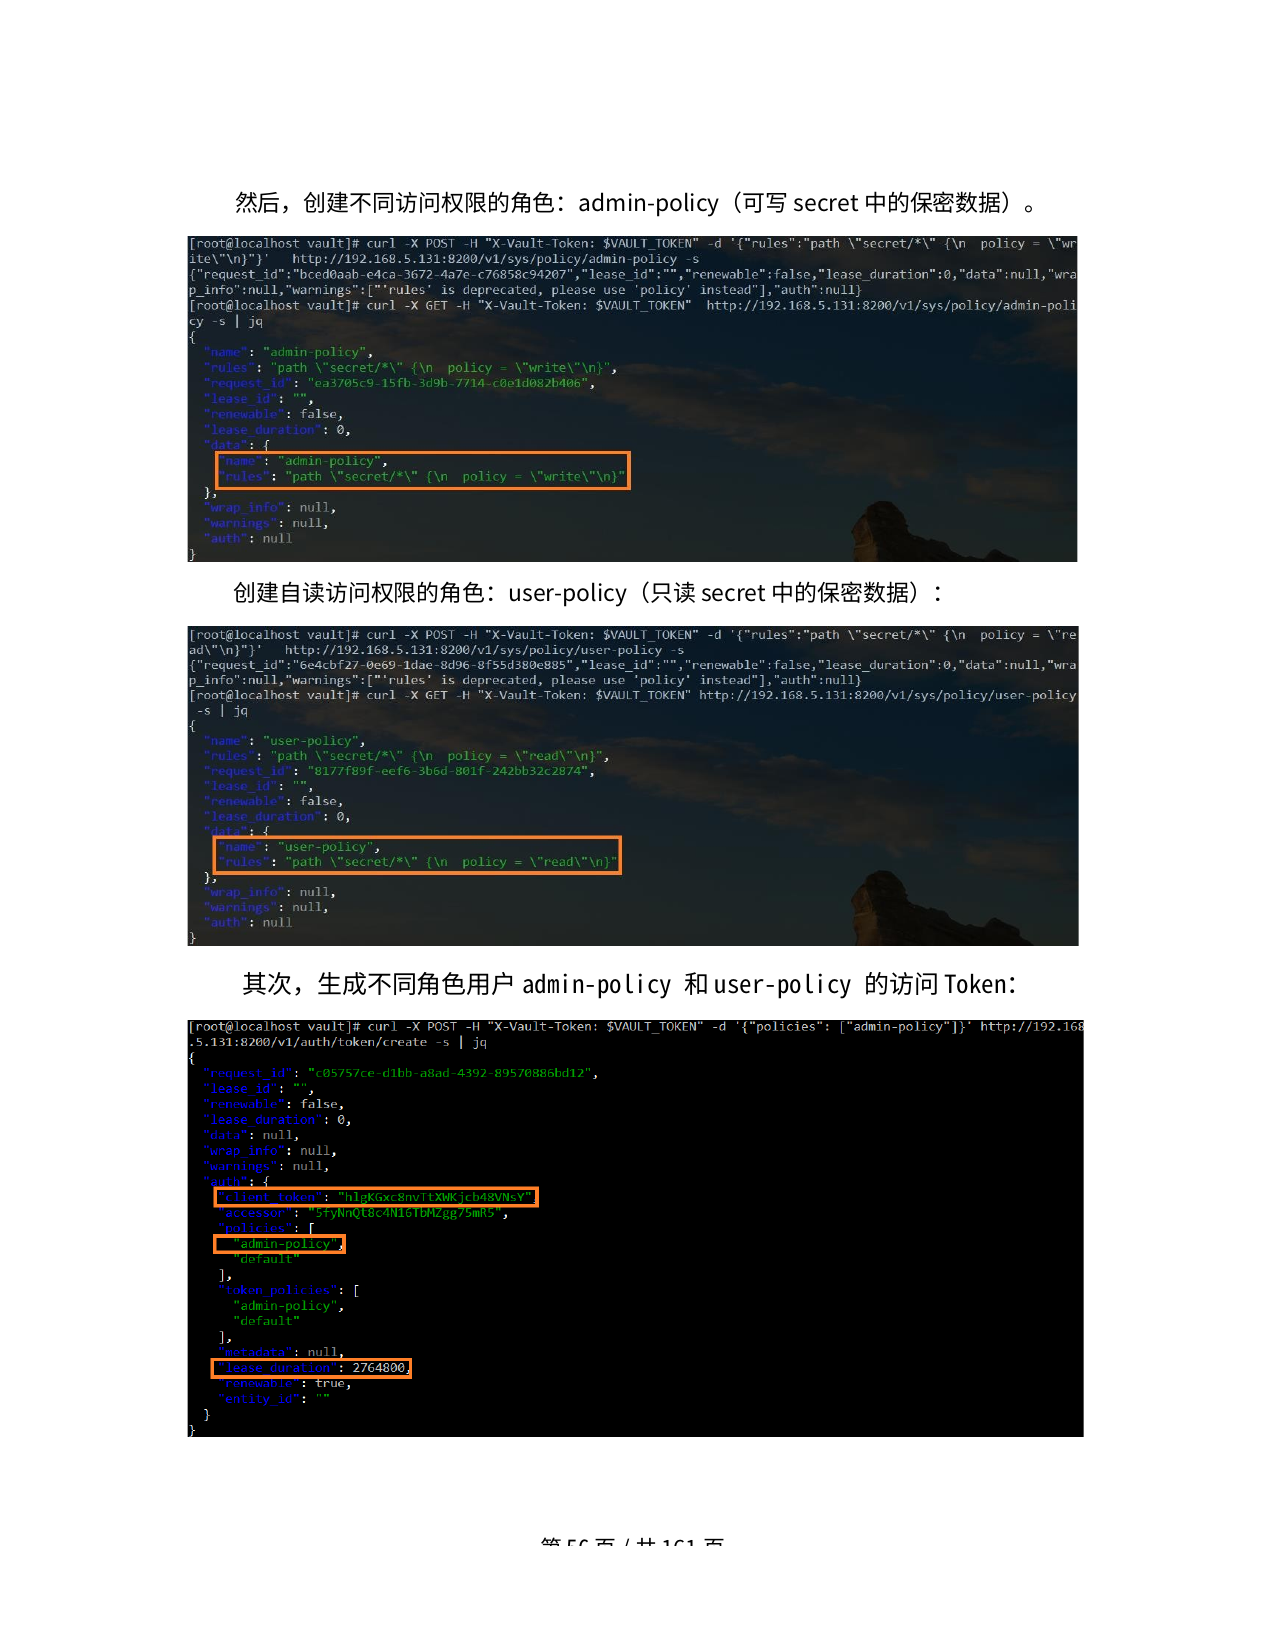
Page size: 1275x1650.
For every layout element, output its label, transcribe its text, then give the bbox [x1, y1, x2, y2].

picture [187, 626, 1079, 946]
picture [187, 1020, 1084, 1437]
picture [187, 236, 1078, 562]
text 然后，创建不同访问权限的角色：admin-policy（可写 secret 中的保密数据）。 [235, 184, 1110, 218]
